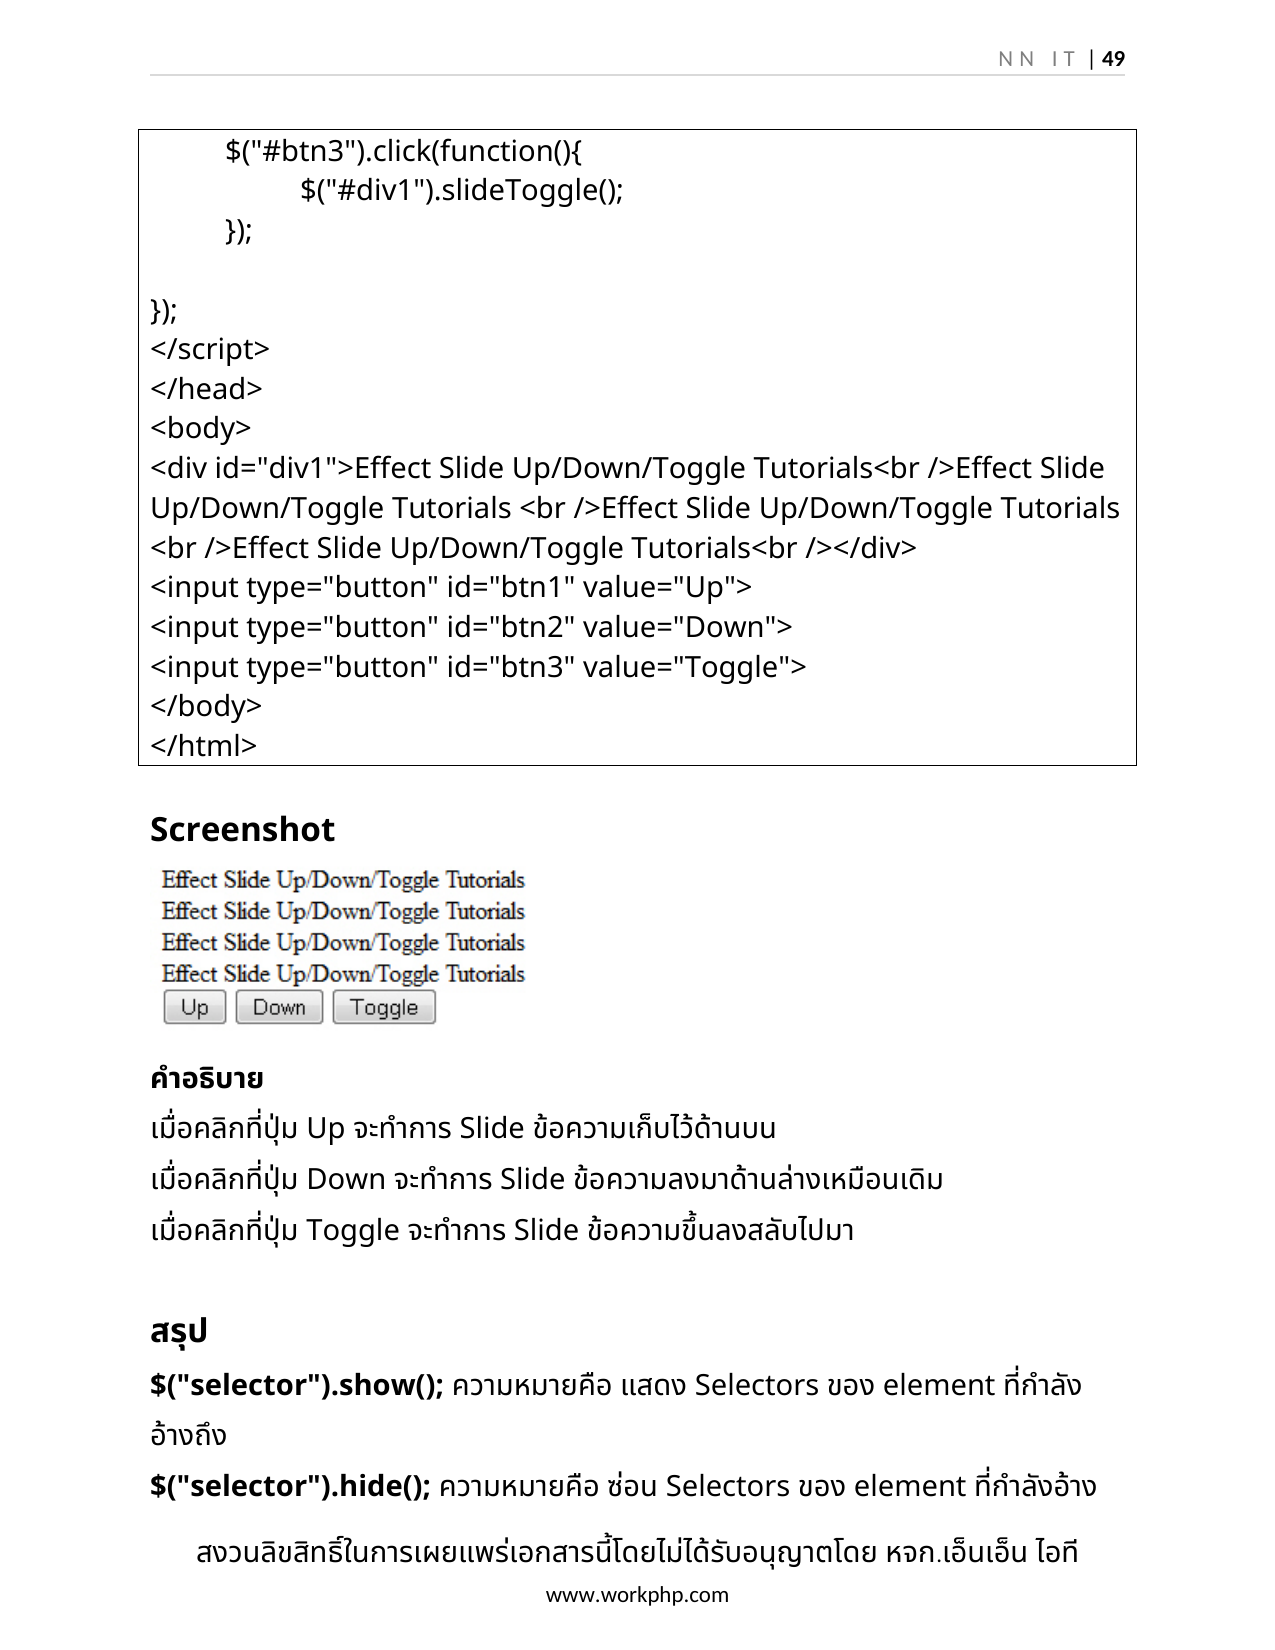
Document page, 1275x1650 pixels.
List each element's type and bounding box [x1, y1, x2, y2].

picture [150, 855, 552, 1051]
table_header [139, 130, 1136, 765]
text [150, 806, 1125, 1509]
